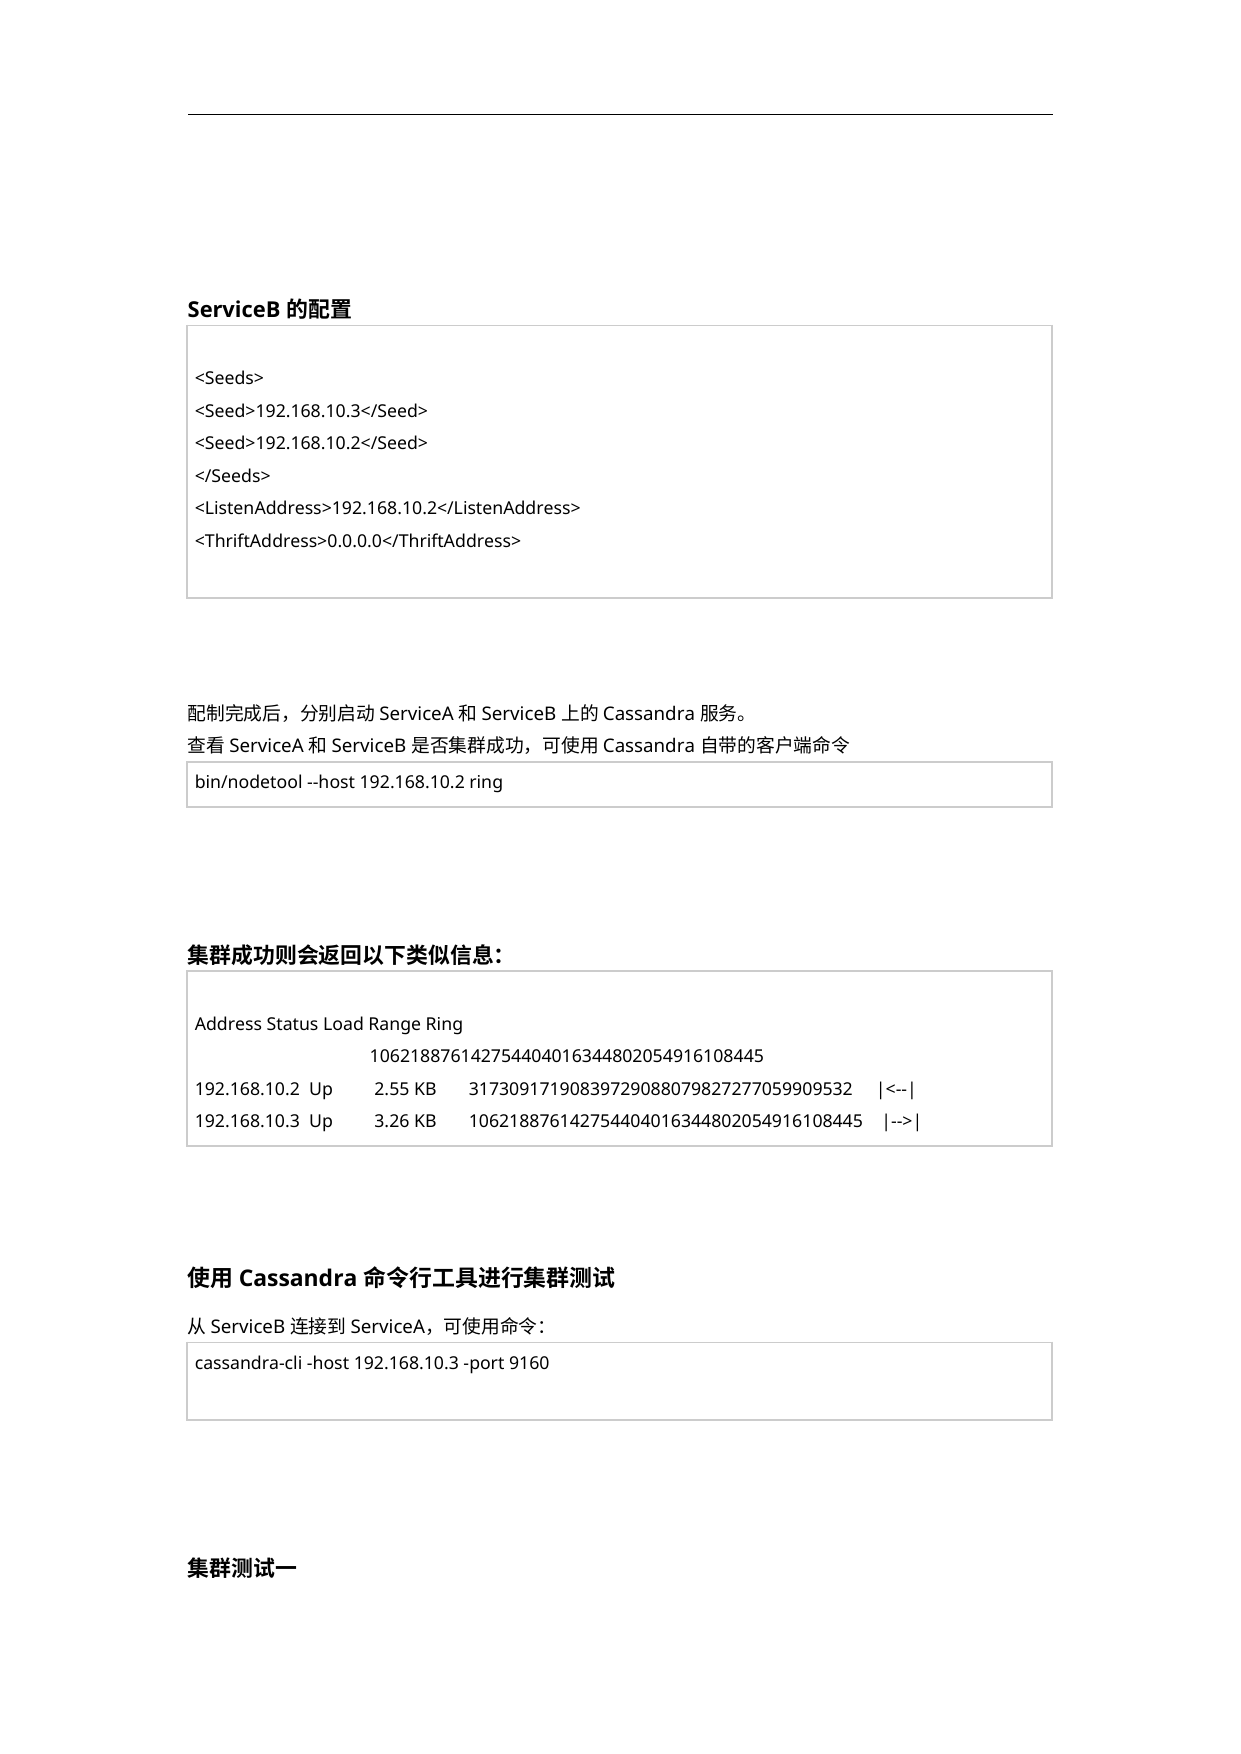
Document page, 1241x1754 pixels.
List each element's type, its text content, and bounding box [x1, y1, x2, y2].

text 从 ServiceB 连接到 ServiceA，可使用命令： [187, 1309, 1053, 1342]
text 集群成功则会返回以下类似信息： [187, 808, 1053, 970]
text 查看 ServiceA 和 ServiceB 是否集群成功，可使用 Cassandra 自带的客户端命令 [187, 728, 1053, 761]
text ServiceB 的配置 [187, 162, 1053, 324]
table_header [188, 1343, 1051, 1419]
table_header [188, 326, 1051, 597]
text 集群测试一 [187, 1421, 1053, 1583]
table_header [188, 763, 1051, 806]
text 配制完成后，分别启动 ServiceA 和 ServiceB 上的 Cassandra 服务。 [187, 696, 1053, 728]
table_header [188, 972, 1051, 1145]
text 使用 Cassandra 命令行工具进行集群测试 [187, 1244, 1053, 1309]
